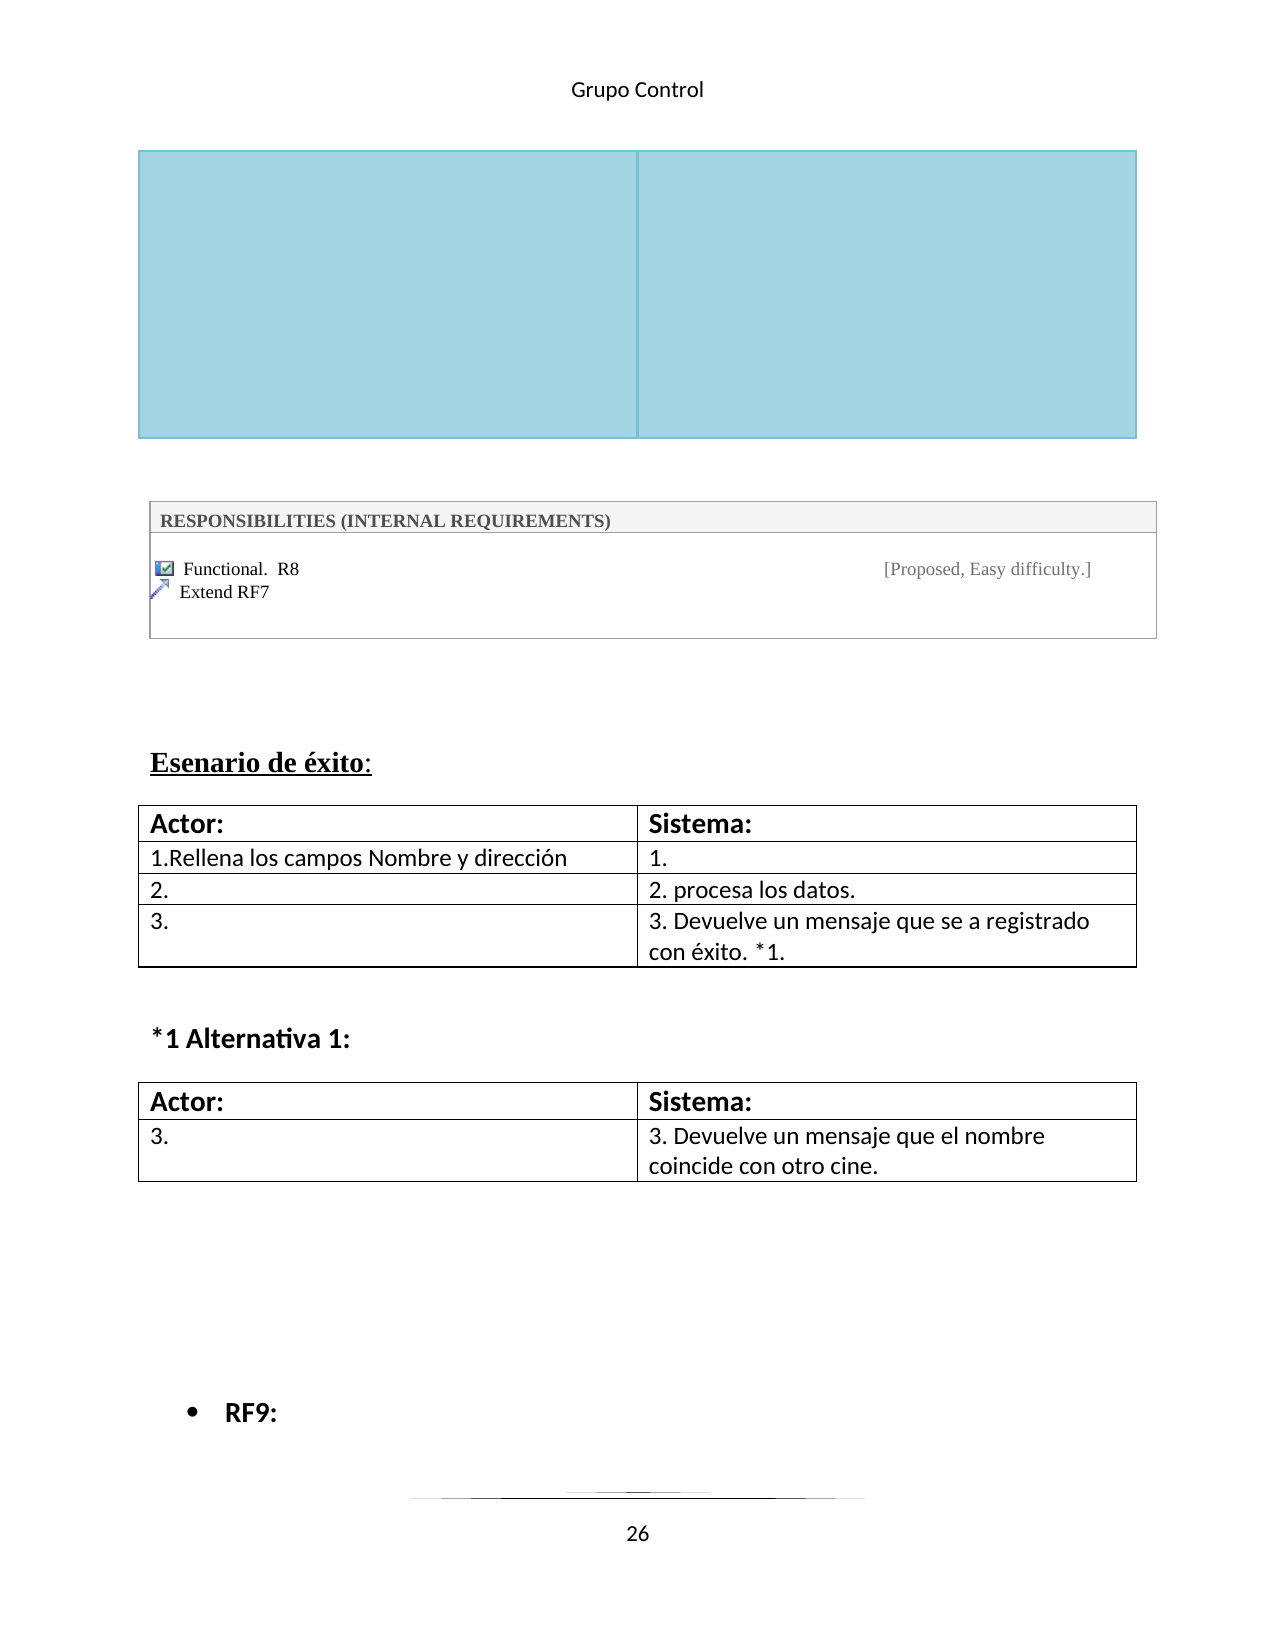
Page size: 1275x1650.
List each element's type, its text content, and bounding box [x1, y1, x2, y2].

table_cell 3. [139, 1120, 637, 1181]
table_cell [639, 152, 1135, 437]
table_cell 3. [139, 905, 637, 966]
table_cell 1.Rellena los campos Nombre y dirección [139, 842, 637, 873]
table_header RESPONSIBILITIES (INTERNAL REQUIREMENTS) [151, 502, 1156, 532]
table_header Sistema: [638, 806, 1136, 841]
text *1 Alternativa 1: [150, 1020, 1125, 1056]
table_header Actor: [139, 806, 637, 841]
picture [155, 556, 174, 576]
table_header Actor: [139, 1083, 637, 1119]
table_header Sistema: [638, 1083, 1136, 1119]
text Esenario de éxito: [150, 745, 1125, 779]
table_cell 1. [638, 842, 1136, 873]
table_cell Functional. R8 [Proposed, Easy difficulty.] Extend RF7 [151, 533, 1156, 638]
table_cell 2. procesa los datos. [638, 874, 1136, 904]
table_cell 3. Devuelve un mensaje que se a registrado con éxito. *1. [638, 905, 1136, 966]
picture [150, 579, 169, 599]
table_cell 2. [139, 874, 637, 904]
list RF9: [187, 1394, 1125, 1430]
table_cell 3. Devuelve un mensaje que el nombre coincide con otro cine. [638, 1120, 1136, 1181]
table_cell Vista: [140, 152, 636, 437]
